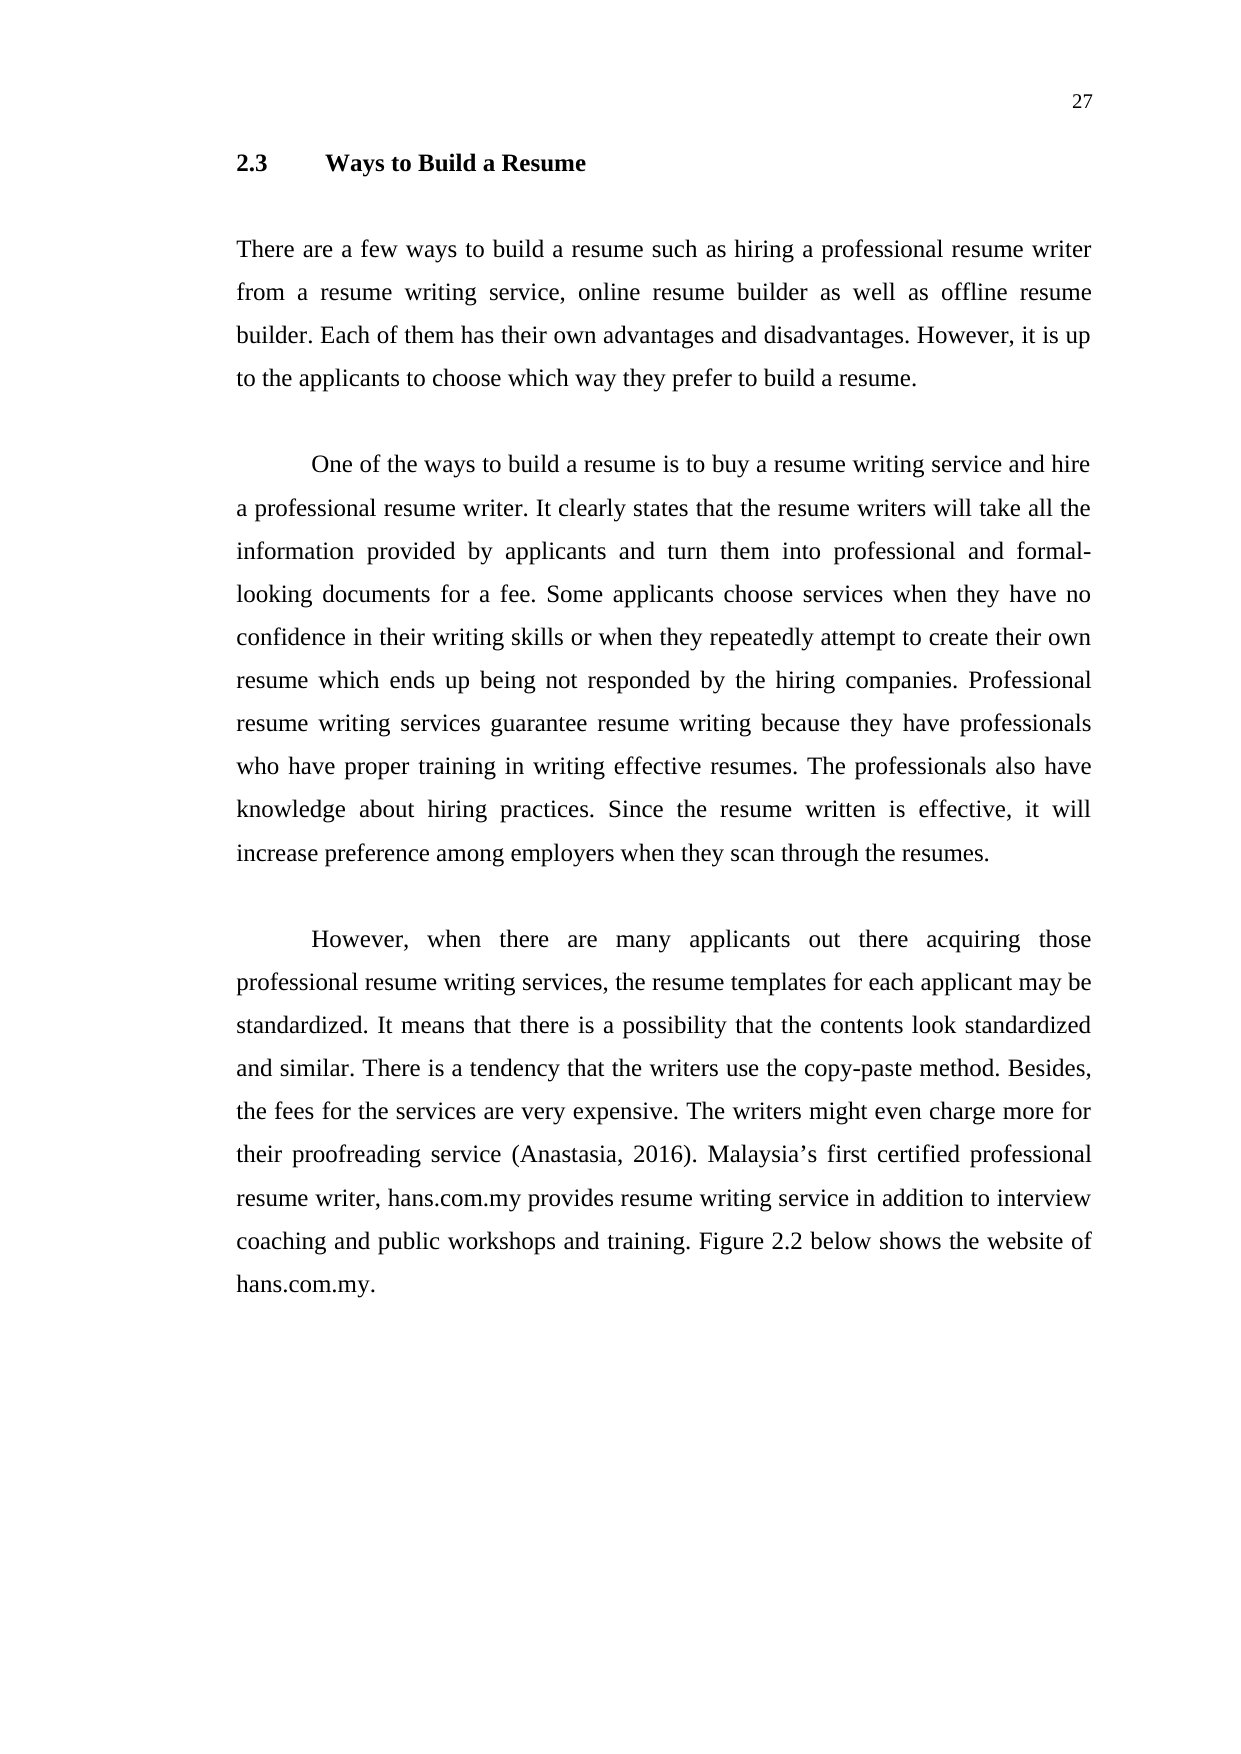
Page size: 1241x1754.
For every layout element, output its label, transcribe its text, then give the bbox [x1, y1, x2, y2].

text There are a few ways to build a resume such as hiring a professional resume writer from a resume writing service, online resume builder as well as offline resume builder. Each of them has their own advantages and disadvantages. However, it is up to the applicants to choose which way they prefer to build a resume. [236, 234, 1092, 392]
text However, when there are many applicants out there acquiring those professional resume writing services, the resume templates for each applicant may be standardized. It means that there is a possibility that the contents look standardized and similar. There is a tendency that the writers use the copy-paste method. Besides, the fees for the services are very expensive. The writers might even charge more for their proofreading service . Malaysia’s first certified professional resume writer, hans.com.my provides resume writing service in addition to interview coaching and public workshops and training. Figure 2.2 below shows the website of hans.com.my. [236, 924, 1092, 1298]
text One of the ways to build a resume is to buy a resume writing service and hire a professional resume writer. It clearly states that the resume writers will take all the information provided by applicants and turn them into professional and formal-looking documents for a fee. Some applicants choose services when they have no confidence in their writing skills or when they repeatedly attempt to create their own resume which ends up being not responded by the hiring companies. Professional resume writing services guarantee resume writing because they have professionals who have proper training in writing effective resumes. The professionals also have knowledge about hiring practices. Since the resume written is effective, it will increase preference among employers when they scan through the resumes. [236, 449, 1092, 866]
subtitle Ways to Build a Resume [236, 148, 1092, 176]
